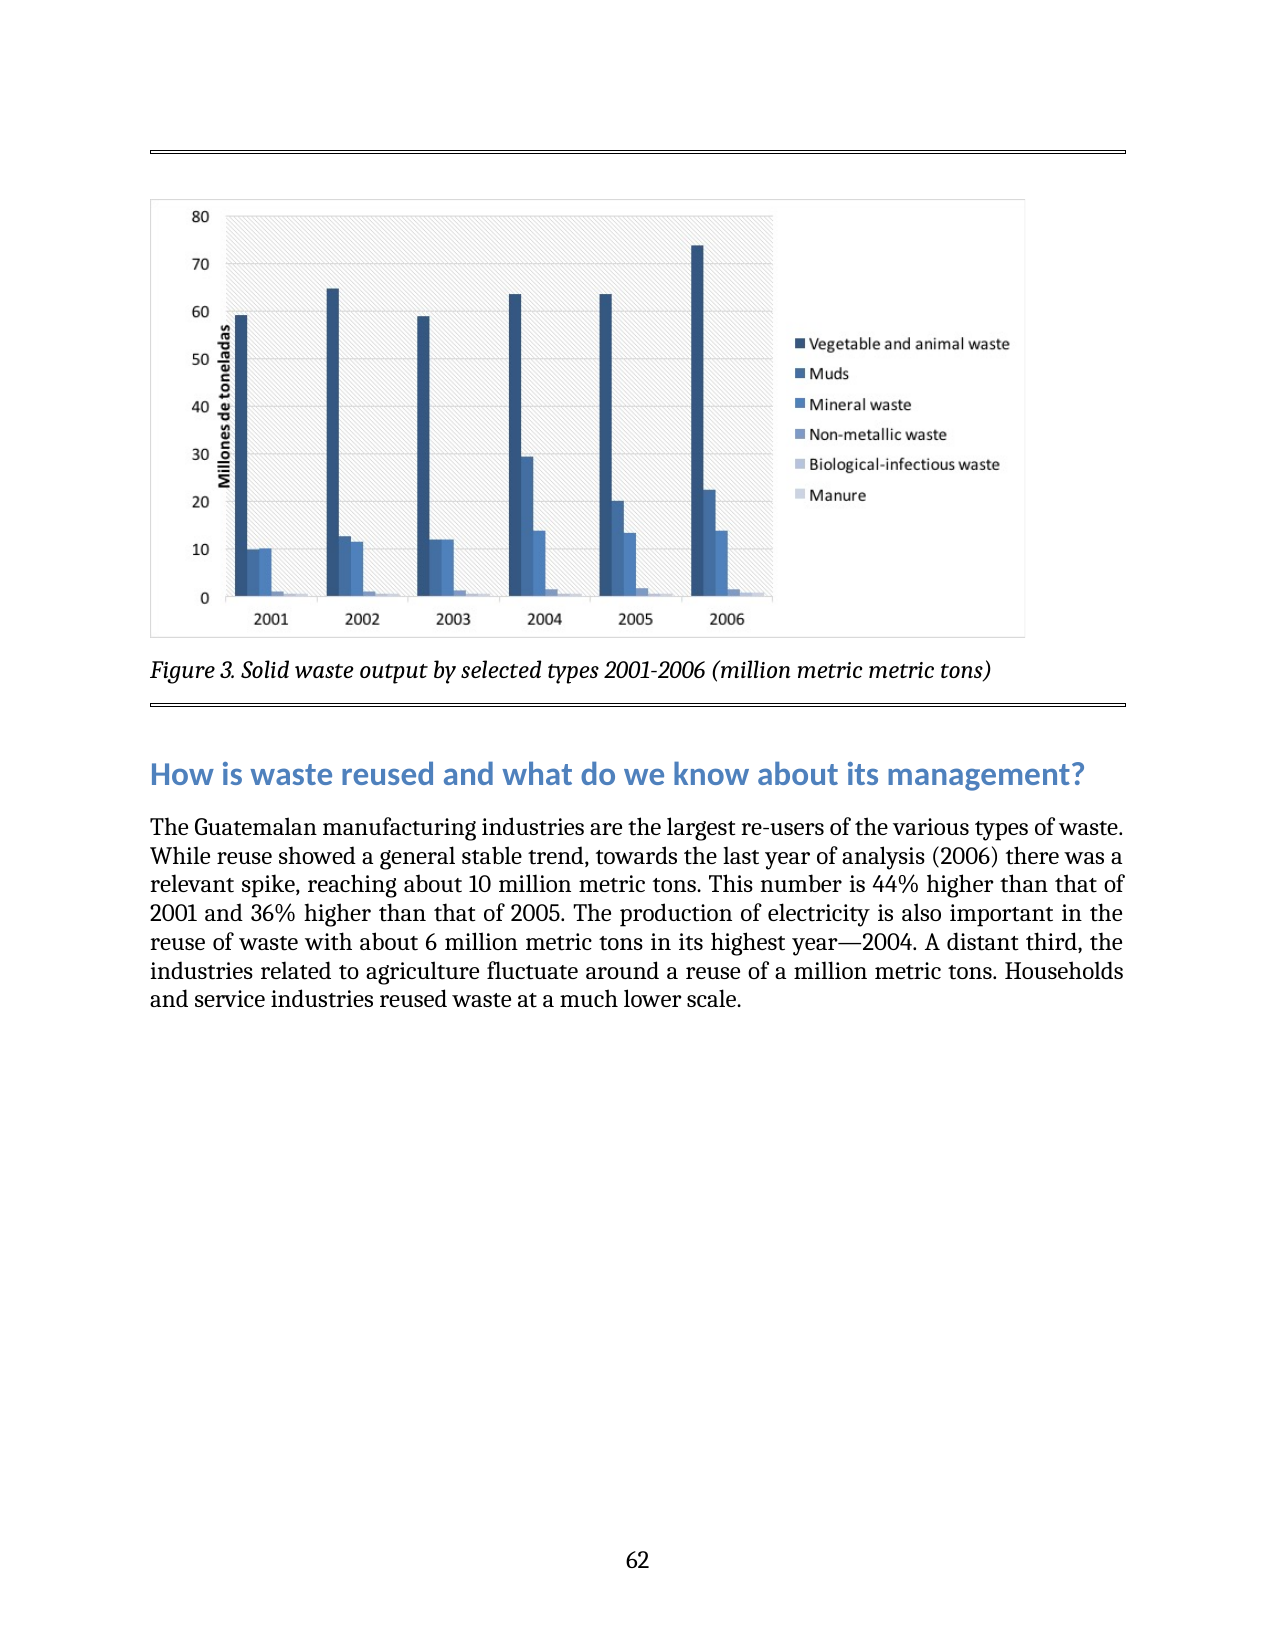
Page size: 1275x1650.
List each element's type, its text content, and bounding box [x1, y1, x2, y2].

picture [150, 199, 1025, 638]
text The Guatemalan manufacturing industries are the largest re-users of the various types of waste. While reuse showed a general stable trend, towards the last year of analysis (2006) there was a relevant spike, reaching about 10 million metric tons. This number is 44% higher than that of 2001 and 36% higher than that of 2005. The production of electricity is also important in the reuse of waste with about 6 million metric tons in its highest year—2004. A distant third, the industries related to agriculture fluctuate around a reuse of a million metric tons. Households and service industries reused waste at a much lower scale. [150, 813, 1125, 1014]
text Figure 3. Solid waste output by selected types 2001-2006 (million metric metric tons) [150, 656, 1125, 685]
subtitle How is waste reused and what do we know about its management? [150, 753, 1125, 794]
